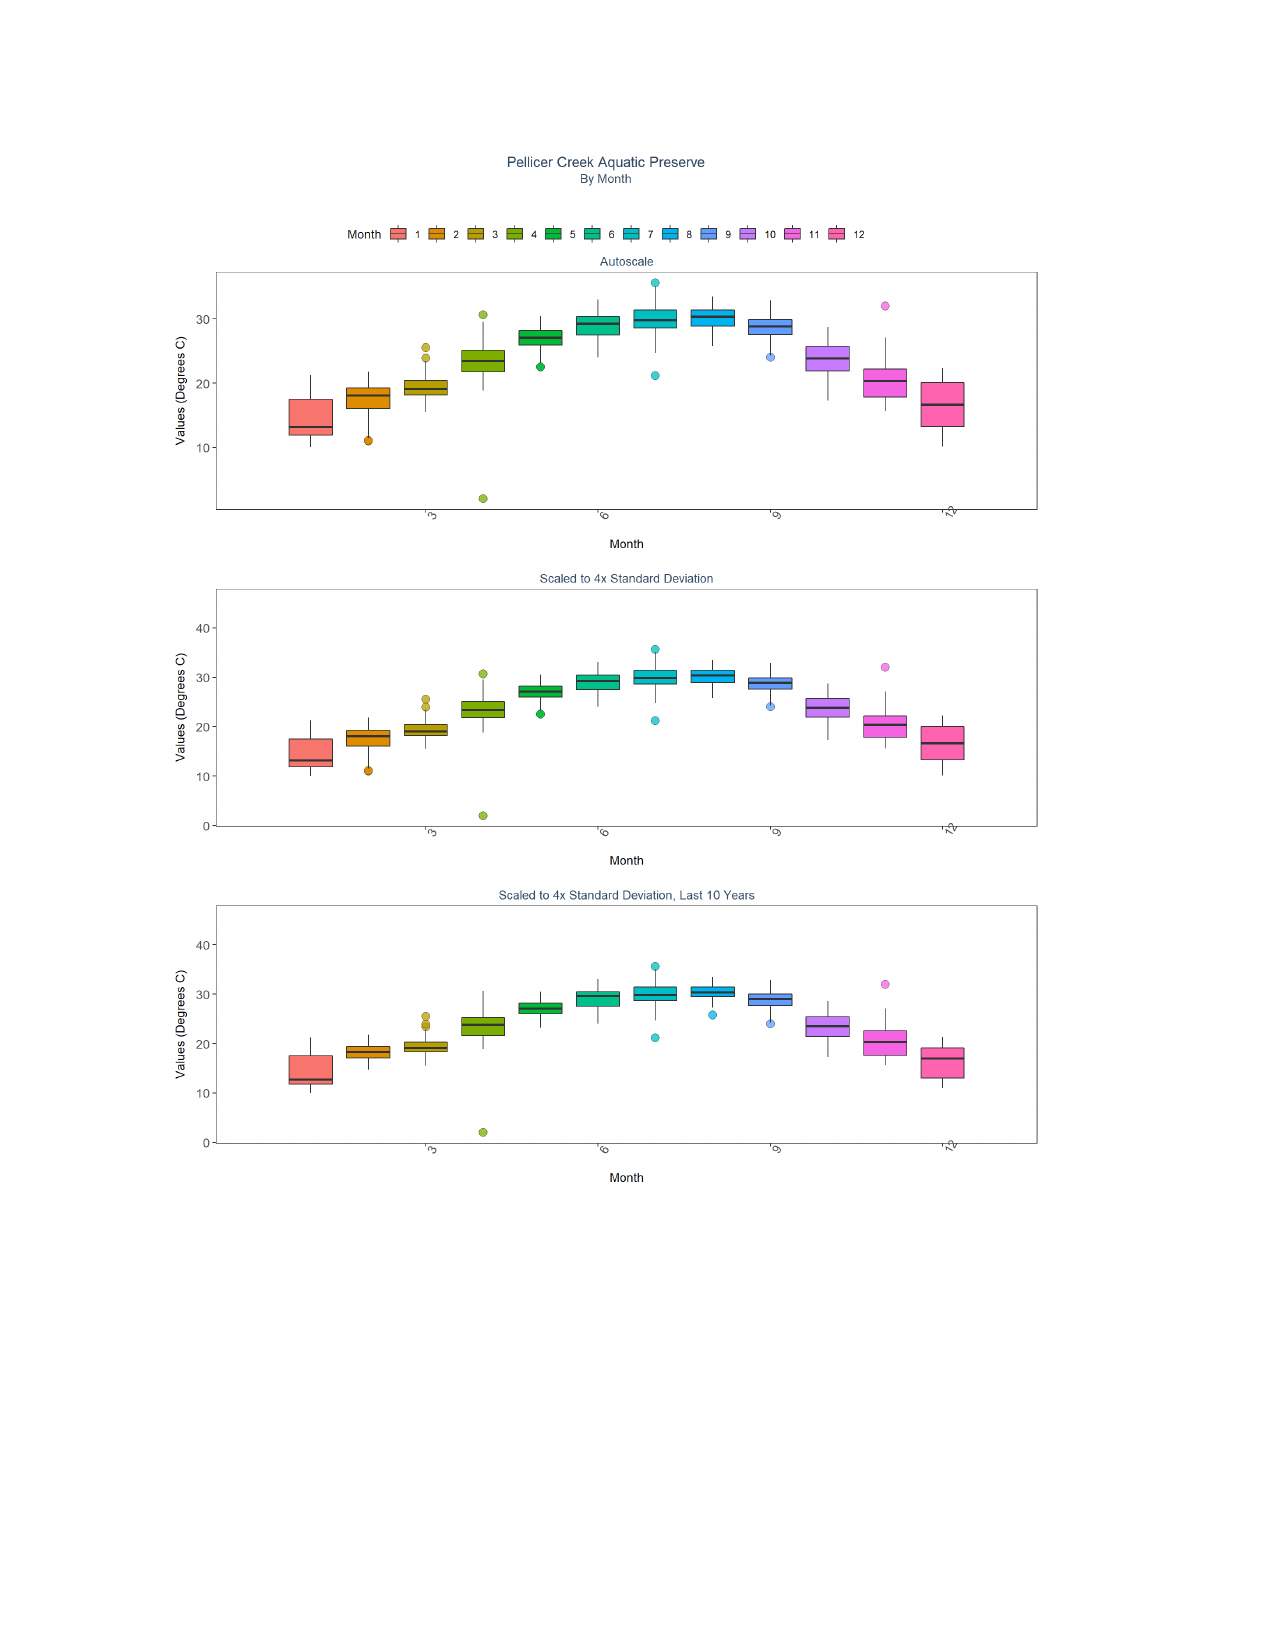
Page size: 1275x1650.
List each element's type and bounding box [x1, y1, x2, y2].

picture [168, 150, 1044, 1200]
